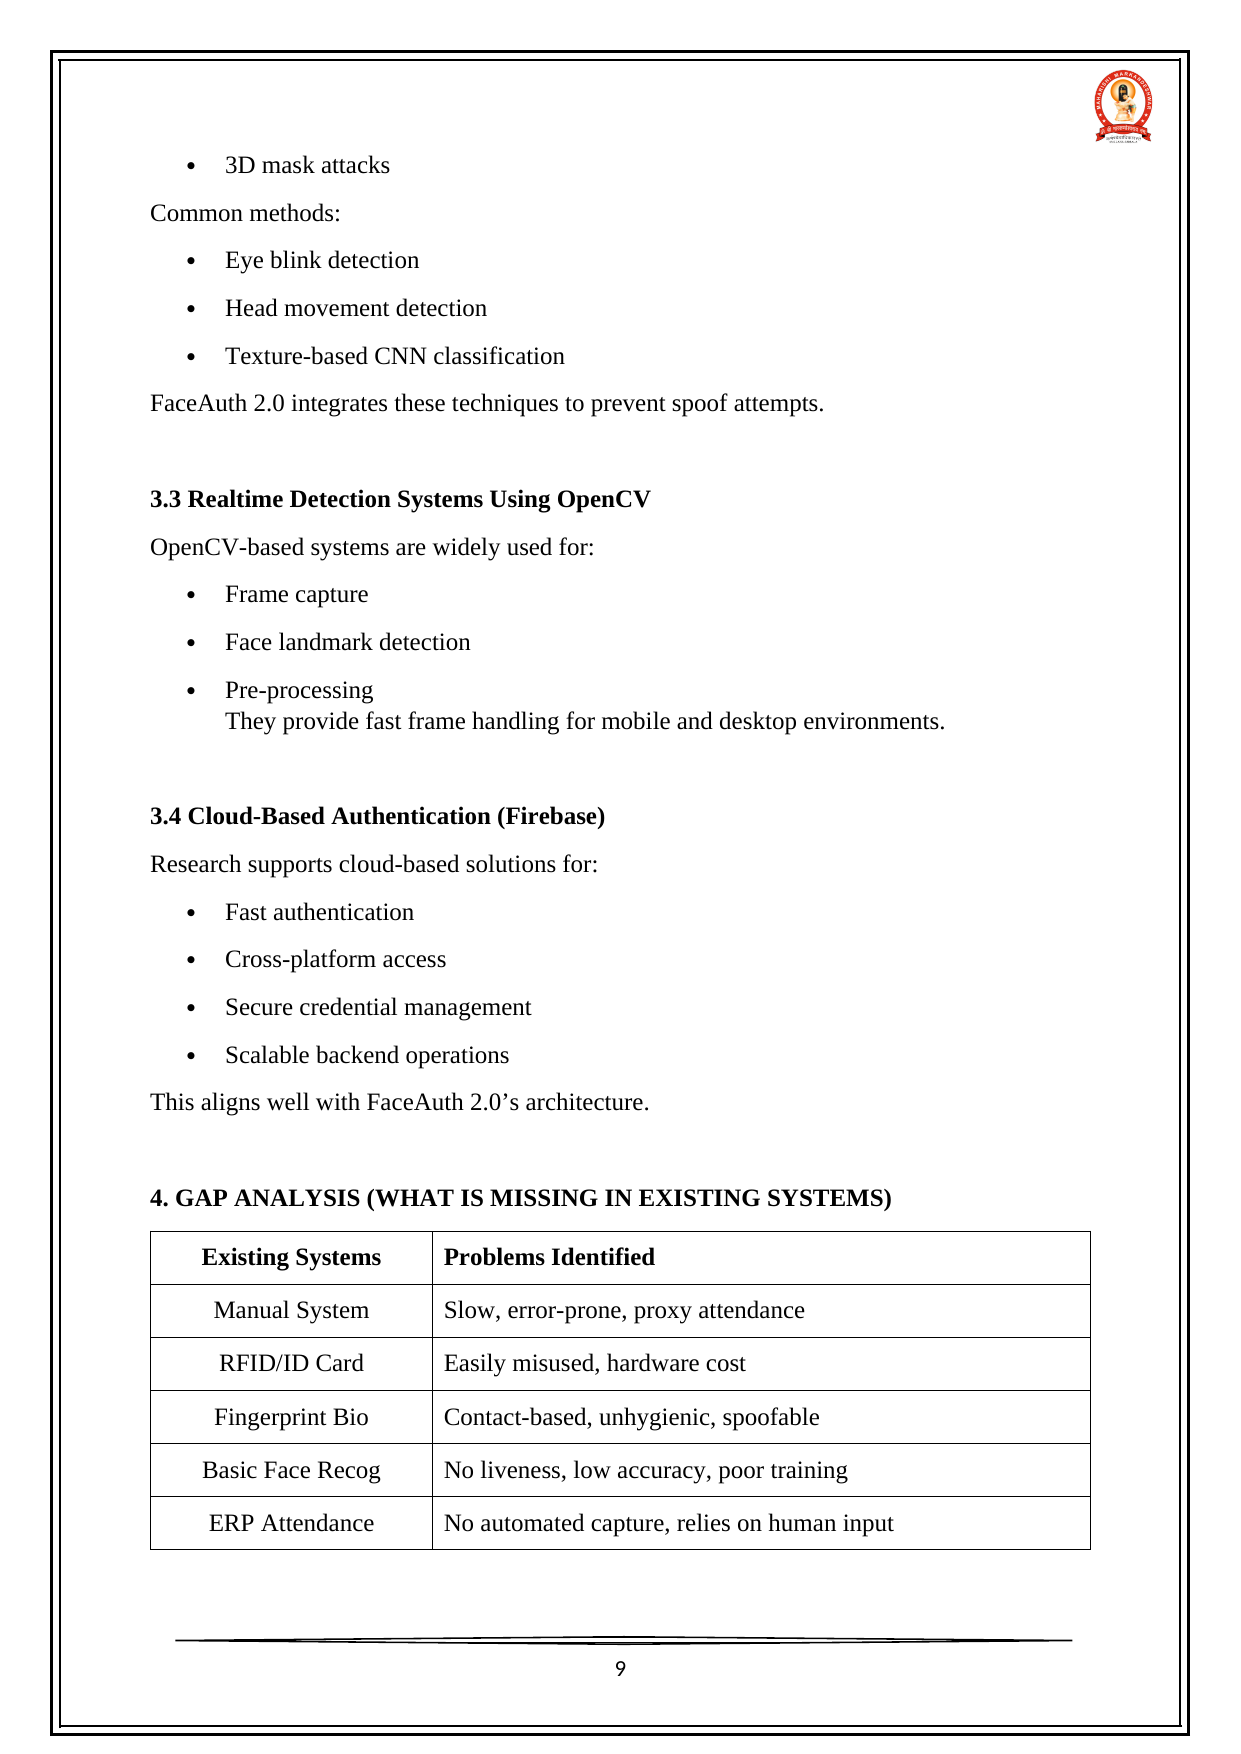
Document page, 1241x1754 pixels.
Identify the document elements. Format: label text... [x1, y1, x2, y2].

text 3.4 Cloud-Based Authentication (Firebase) [150, 801, 1090, 830]
list Pre-processing They provide fast frame handling for mobile and desktop environments. [187, 675, 1090, 734]
table_cell No automated capture, relies on human input [433, 1497, 1090, 1549]
table_cell Easily misused, hardware cost [433, 1338, 1090, 1390]
list Scalable backend operations [187, 1040, 1090, 1068]
list Cross-platform access [187, 944, 1090, 973]
table_cell Basic Face Recog [151, 1444, 432, 1496]
table_cell No liveness, low accuracy, poor training [433, 1444, 1090, 1496]
list Fast authentication [187, 897, 1090, 925]
list Head movement detection [187, 293, 1090, 322]
table_cell ERP Attendance [151, 1497, 432, 1549]
list Eye blink detection [187, 245, 1090, 274]
picture [1090, 68, 1155, 146]
text OpenCV-based systems are widely used for: [150, 532, 1090, 560]
table_cell RFID/ID Card [151, 1338, 432, 1390]
text FaceAuth 2.0 integrates these techniques to prevent spoof attempts. [150, 388, 1090, 417]
text This aligns well with FaceAuth 2.0’s architecture. [150, 1087, 1090, 1116]
list Face landmark detection [187, 627, 1090, 656]
table_cell Fingerprint Bio [151, 1391, 432, 1443]
text 3.3 Realtime Detection Systems Using OpenCV [150, 484, 1090, 513]
table_header Existing Systems [151, 1232, 432, 1284]
table_cell Manual System [151, 1285, 432, 1337]
text 4. GAP ANALYSIS (WHAT IS MISSING IN EXISTING SYSTEMS) [150, 1183, 1090, 1212]
text Research supports cloud-based solutions for: [150, 849, 1090, 878]
list 3D mask attacks [187, 150, 1090, 179]
list Secure credential management [187, 992, 1090, 1021]
list Texture-based CNN classification [187, 341, 1090, 369]
table_header Problems Identified [433, 1232, 1090, 1284]
table_cell Slow, error-prone, proxy attendance [433, 1285, 1090, 1337]
table_cell Contact-based, unhygienic, spoofable [433, 1391, 1090, 1443]
list Frame capture [187, 579, 1090, 608]
text Common methods: [150, 198, 1090, 226]
